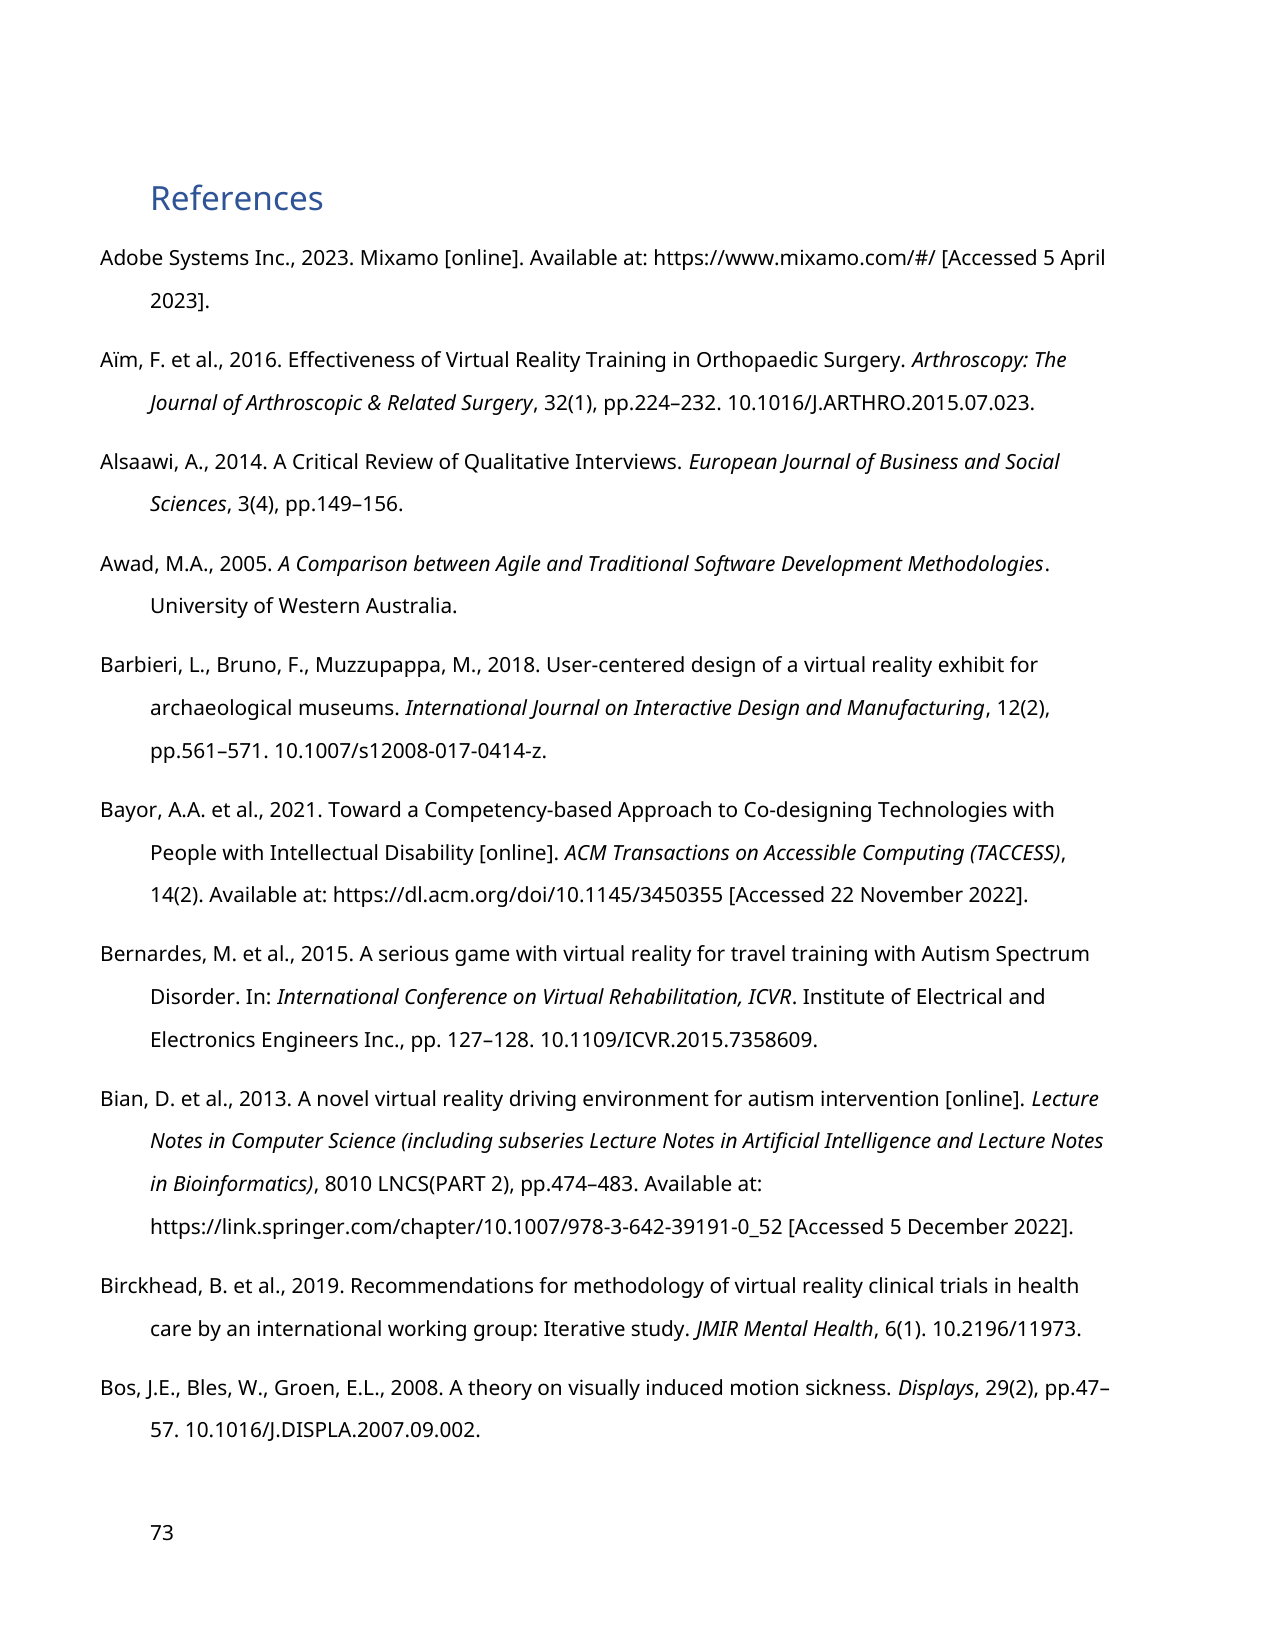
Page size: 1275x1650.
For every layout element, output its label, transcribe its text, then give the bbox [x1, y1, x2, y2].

subtitle References [150, 175, 1125, 220]
